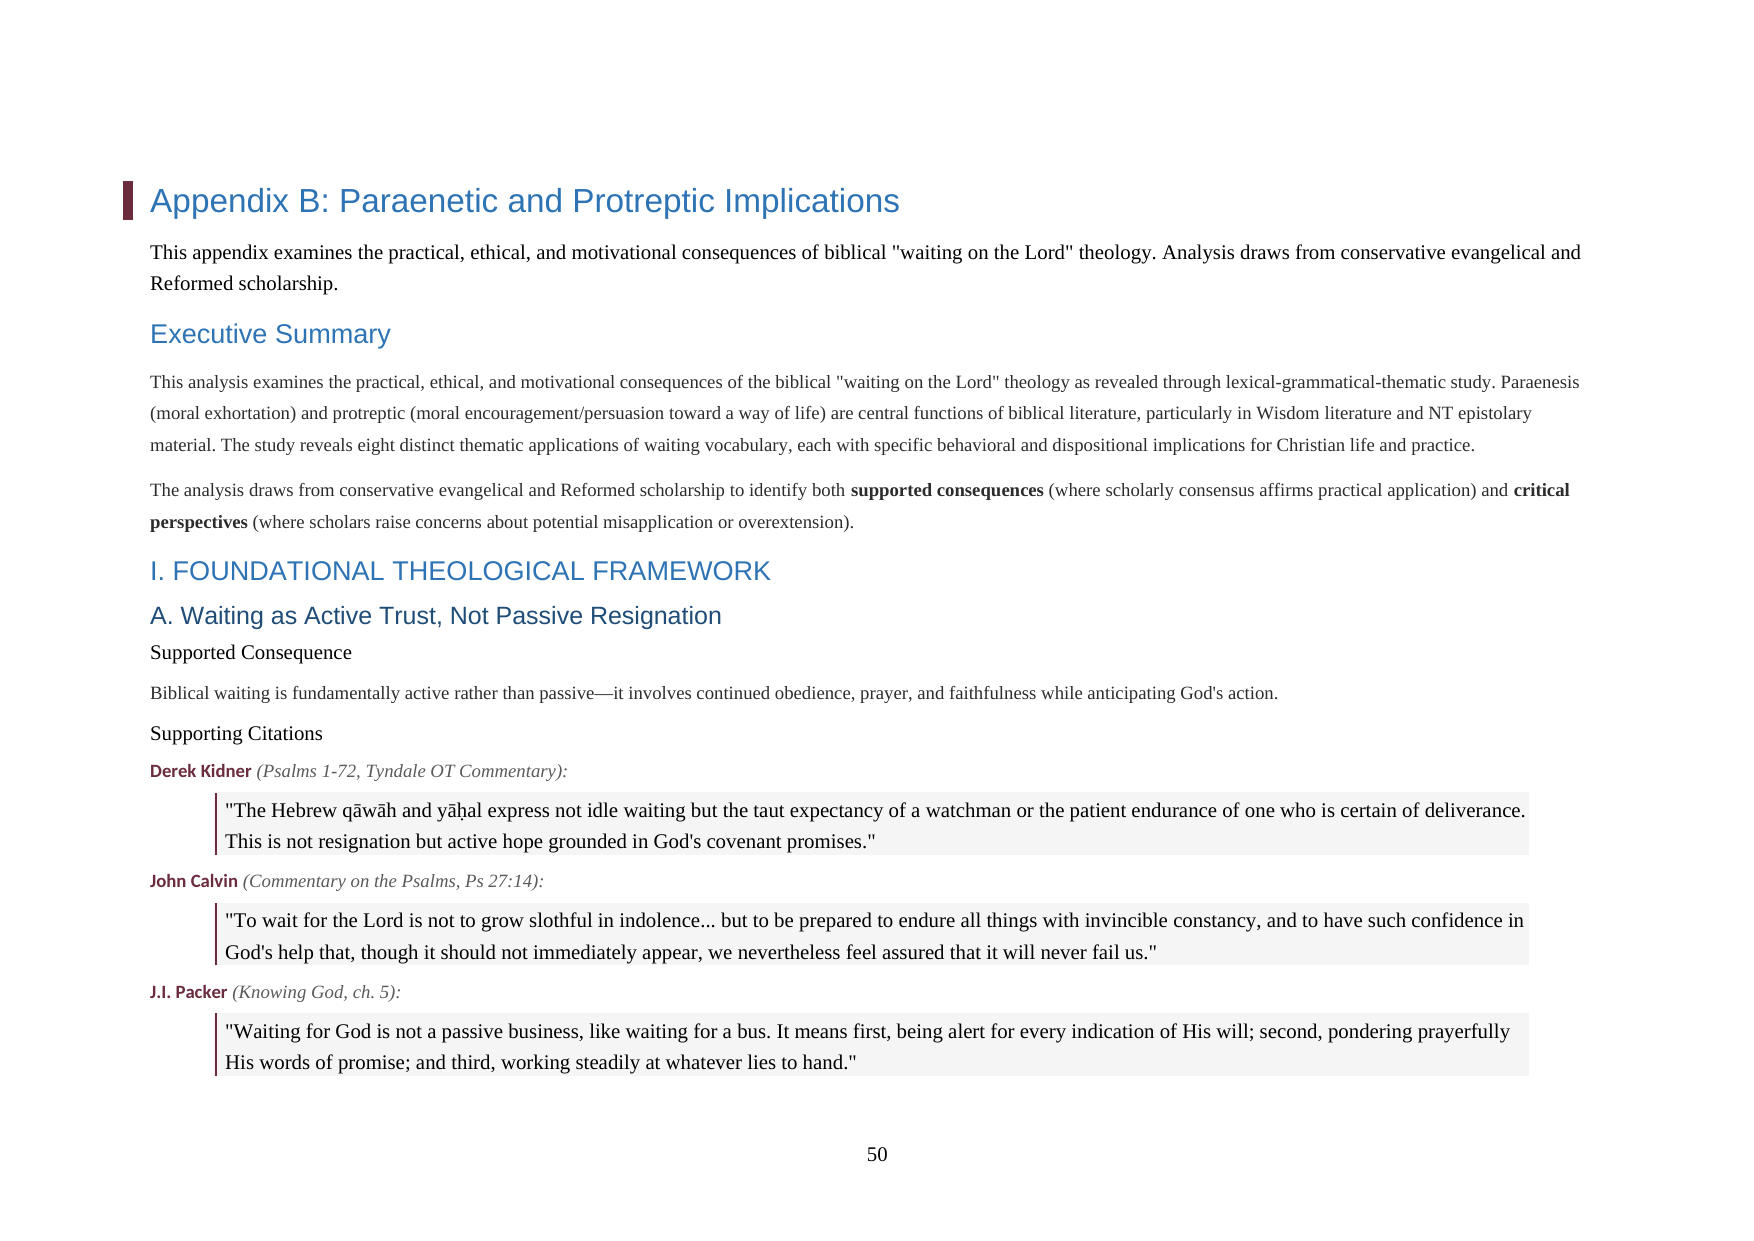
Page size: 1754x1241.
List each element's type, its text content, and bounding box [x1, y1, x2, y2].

subtitle Executive Summary [150, 318, 1604, 349]
text "Waiting for God is not a passive business, like waiting for a bus. It means first, being alert for every indication of His will; second, pondering prayerfully His words of promise; and third, working steadily at whatever lies to hand." [217, 1013, 1529, 1076]
text "To wait for the Lord is not to grow slothful in indolence... but to be prepared to endure all things with invincible constancy, and to have such confidence in God's help that, though it should not immediately appear, we nevertheless feel assured that it will never fail us." [217, 903, 1529, 965]
text "The Hebrew qāwāh and yāḥal express not idle waiting but the taut expectancy of a watchman or the patient endurance of one who is certain of deliverance. This is not resignation but active hope grounded in God's covenant promises." [214, 792, 1529, 855]
text The analysis draws from conservative evangelical and Reformed scholarship to identify both supported consequences (where scholarly consensus affirms practical application) and critical perspectives (where scholars raise concerns about potential misapplication or overextension). [150, 472, 1604, 534]
text Supporting Citations [150, 720, 1604, 744]
text J.I. Packer (Knowing God, ch. 5): [150, 980, 1604, 1003]
text Derek Kidner (Psalms 1-72, Tyndale OT Commentary): [150, 759, 1604, 782]
text John Calvin (Commentary on the Psalms, Ps 27:14): [150, 869, 1604, 892]
subtitle A. Waiting as Active Trust, Not Passive Resignation [150, 601, 1604, 630]
subtitle I. FOUNDATIONAL THEOLOGICAL FRAMEWORK [150, 555, 1604, 586]
text Biblical waiting is fundamentally active rather than passive—it involves continued obedience, prayer, and faithfulness while anticipating God's action. [150, 674, 1604, 706]
text This analysis examines the practical, ethical, and motivational consequences of the biblical "waiting on the Lord" theology as revealed through lexical-grammatical-thematic study. Paraenesis (moral exhortation) and protreptic (moral encouragement/persuasion toward a way of life) are central functions of biblical literature, particularly in Wisdom literature and NT epistolary material. The study reveals eight distinct thematic applications of waiting vocabulary, each with specific behavioral and dispositional implications for Christian life and practice. [150, 363, 1604, 457]
subtitle Appendix B: Paraenetic and Protreptic Implications [133, 181, 1604, 220]
text Supported Consequence [150, 640, 1604, 664]
text This appendix examines the practical, ethical, and motivational consequences of biblical "waiting on the Lord" theology. Analysis draws from conservative evangelical and Reformed scholarship. [150, 234, 1604, 297]
